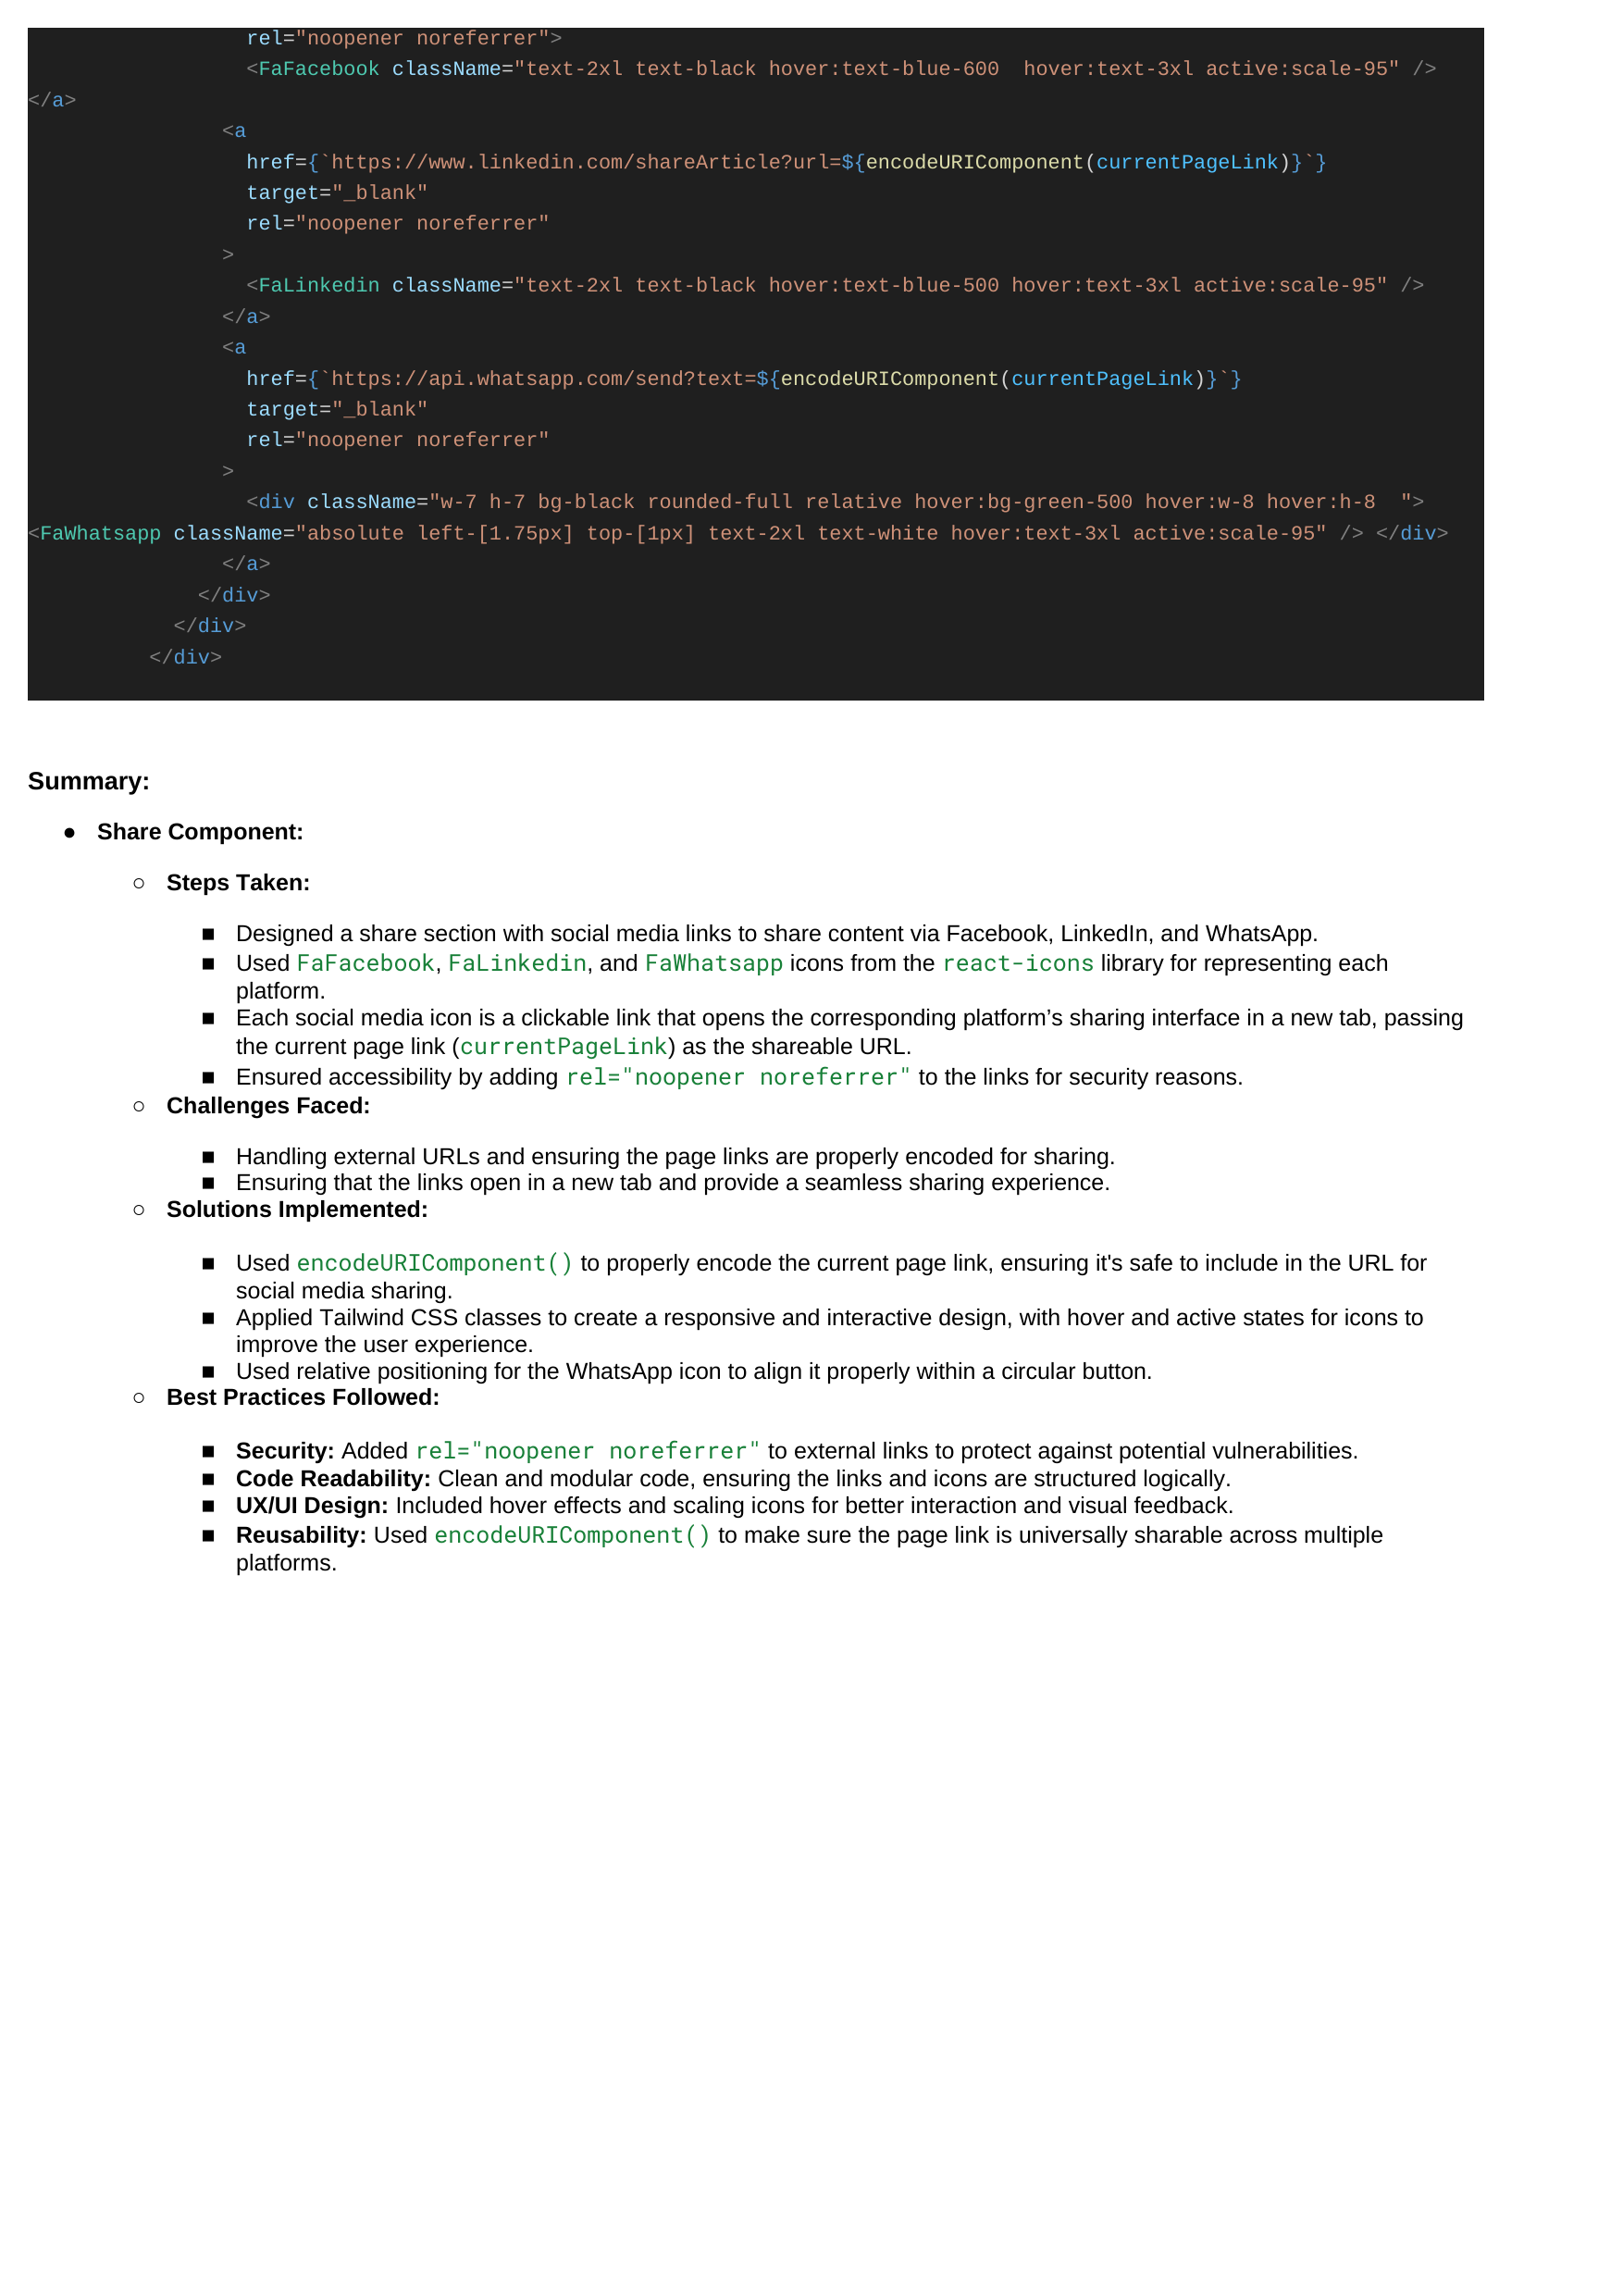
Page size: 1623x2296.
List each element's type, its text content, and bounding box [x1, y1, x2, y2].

list Applied Tailwind CSS classes to create a responsive and interactive design, with hover and active states for icons to improve the user experience. [201, 1304, 1484, 1358]
text <FaLinkedin className="text-2xl text-black hover:text-blue-500 hover:text-3xl active:scale-95" /> [28, 275, 1484, 298]
list Handling external URLs and ensuring the page links are properly encoded for sharing. [201, 1143, 1484, 1169]
text href={`https://www.linkedin.com/shareArticle?url=${encodeURIComponent(currentPageLink)}`} [28, 152, 1484, 174]
list Steps Taken: [131, 869, 1484, 920]
list Reusability: Used encodeURIComponent() to make sure the page link is universally sharable across multiple platforms. [201, 1519, 1484, 1576]
text <a [28, 120, 1484, 143]
list Designed a share section with social media links to share content via Facebook, LinkedIn, and WhatsApp. [201, 920, 1484, 947]
list Share Component: [62, 818, 1484, 869]
text <FaFacebook className="text-2xl text-black hover:text-blue-600 hover:text-3xl active:scale-95" /> </a> [28, 58, 1484, 113]
text </a> [28, 306, 1484, 329]
list UX/UI Design: Included hover effects and scaling icons for better interaction and visual feedback. [201, 1492, 1484, 1519]
text target="_blank" [28, 182, 1484, 205]
text href={`https://api.whatsapp.com/send?text=${encodeURIComponent(currentPageLink)}`} [28, 368, 1484, 391]
text <div className="w-7 h-7 bg-black rounded-full relative hover:bg-green-500 hover:w-8 hover:h-8 "> <FaWhatsapp className="absolute left-[1.75px] top-[1px] text-2xl text-white hover:text-3xl active:scale-95" /> </div> [28, 492, 1484, 546]
subtitle Summary: [28, 766, 1484, 795]
text target="_blank" [28, 399, 1484, 422]
list Used FaFacebook, FaLinkedin, and FaWhatsapp icons from the react-icons library for representing each platform. [201, 947, 1484, 1004]
text rel="noopener noreferrer"> [28, 28, 1484, 51]
list Best Practices Followed: [131, 1384, 1484, 1434]
text rel="noopener noreferrer" [28, 214, 1484, 236]
list Used relative positioning for the WhatsApp icon to align it properly within a circular button. [201, 1358, 1484, 1384]
list Solutions Implemented: [131, 1196, 1484, 1247]
list Used encodeURIComponent() to properly encode the current page link, ensuring it's safe to include in the URL for social media sharing. [201, 1247, 1484, 1304]
text </div> [28, 585, 1484, 608]
text rel="noopener noreferrer" [28, 430, 1484, 453]
text <a [28, 337, 1484, 360]
list Ensuring that the links open in a new tab and provide a seamless sharing experience. [201, 1169, 1484, 1196]
list Each social media icon is a clickable link that opens the corresponding platform’s sharing interface in a new tab, passing the current page link (currentPageLink) as the shareable URL. [201, 1004, 1484, 1061]
list Challenges Faced: [131, 1091, 1484, 1143]
text </a> [28, 553, 1484, 577]
list Ensured accessibility by adding rel="noopener noreferrer" to the links for security reasons. [201, 1061, 1484, 1091]
text > [28, 461, 1484, 484]
text > [28, 244, 1484, 267]
text </div> [28, 615, 1484, 639]
text </div> [28, 647, 1484, 669]
list Code Readability: Clean and modular code, ensuring the links and icons are structured logically. [201, 1465, 1484, 1492]
list Security: Added rel="noopener noreferrer" to external links to protect against potential vulnerabilities. [201, 1434, 1484, 1465]
